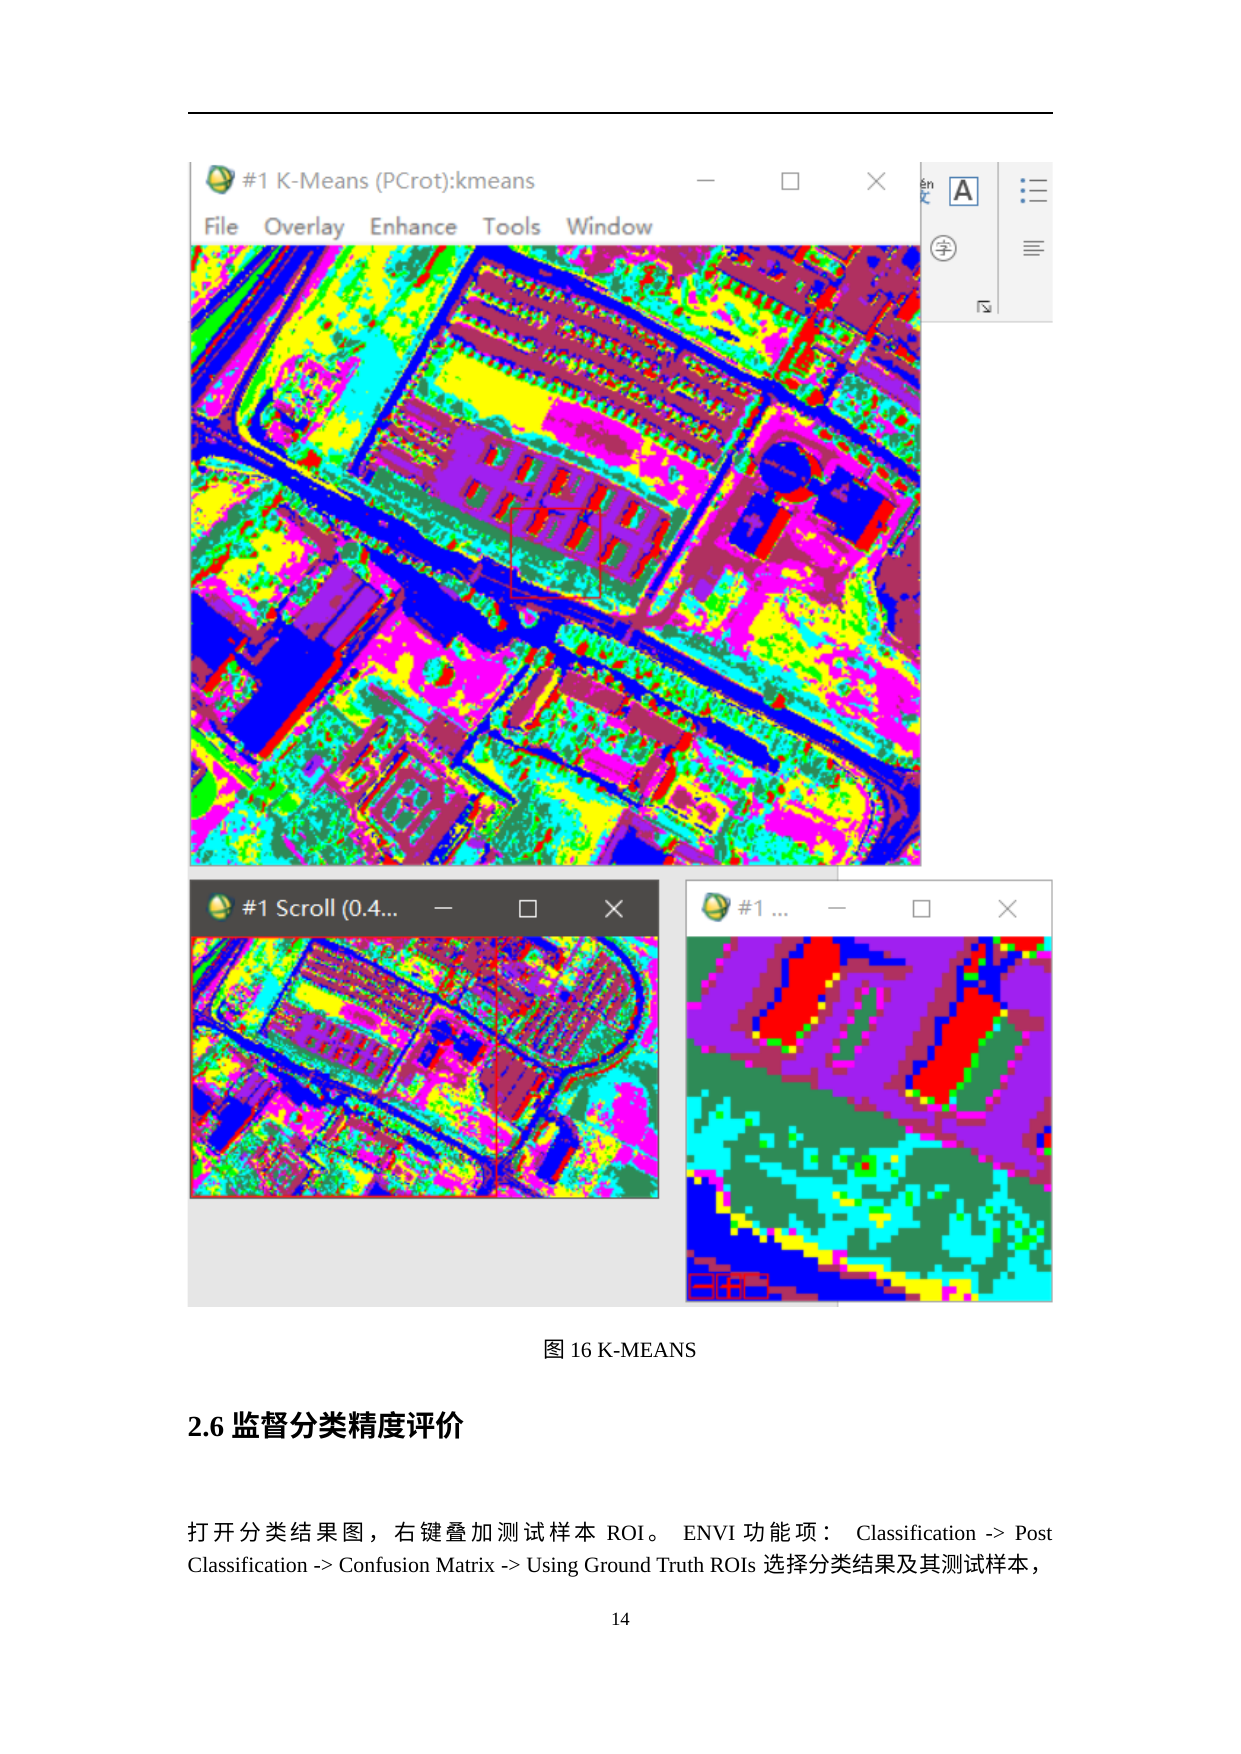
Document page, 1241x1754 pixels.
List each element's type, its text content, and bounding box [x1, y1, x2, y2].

subtitle 2.6 监督分类精度评价 [187, 1392, 1053, 1457]
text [187, 1514, 1053, 1579]
text 图16 K-MEANS [187, 1332, 1053, 1364]
picture [187, 162, 1053, 1307]
